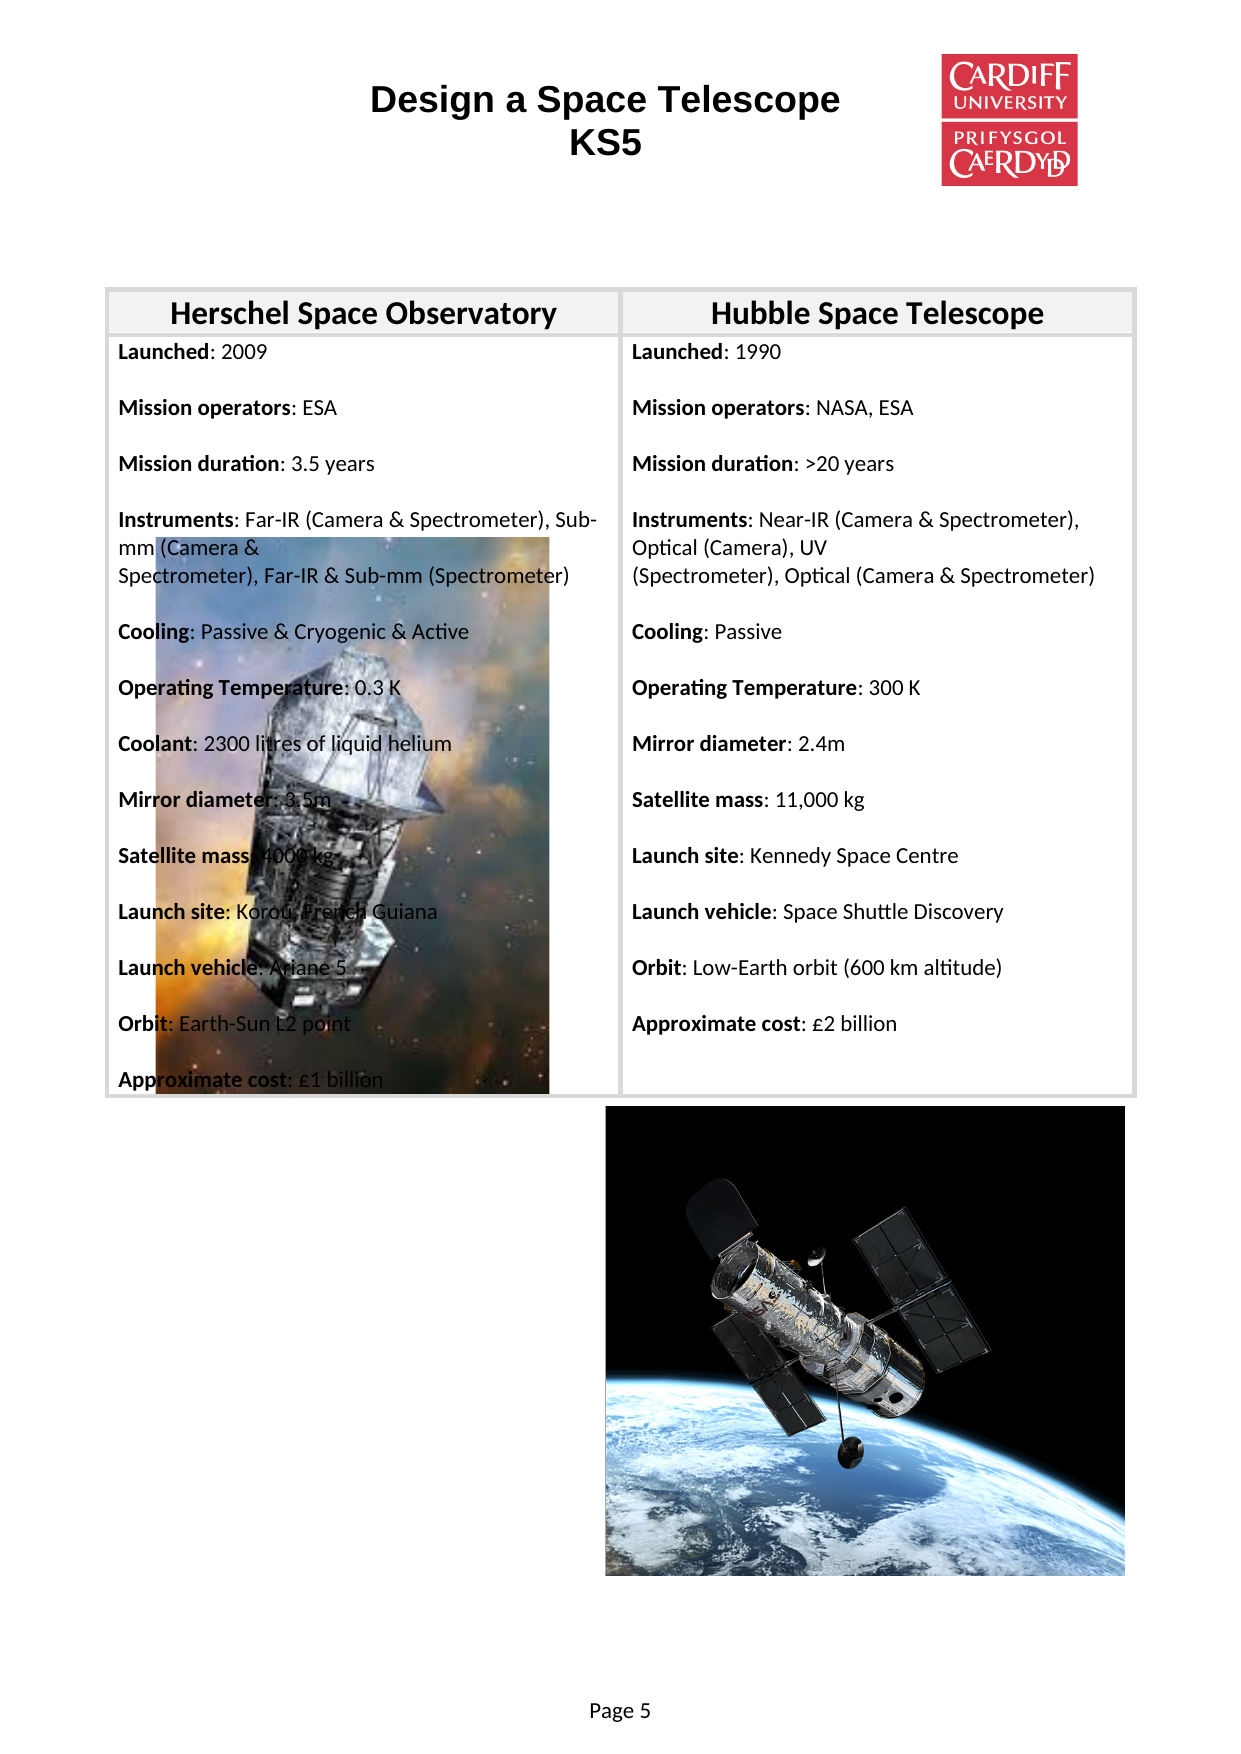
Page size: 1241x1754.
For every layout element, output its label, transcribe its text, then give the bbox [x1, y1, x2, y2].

table_cell Launched: 2009 Mission operators: ESA Mission duration: 3.5 years Instruments: Far-IR (Camera & Spectrometer), Sub-mm (Camera & Spectrometer), Far-IR & Sub-mm (Spectrometer) Cooling: Passive & Cryogenic & Active Operating Temperature: 0.3 K Coolant: 2300 litres of liquid helium Mirror diameter: 3.5m Satellite mass: 4000 kg Launch site: Korou, French Guiana Launch vehicle: Ariane 5 Orbit: Earth-Sun L2 point Approximate cost: £1 billion [109, 337, 618, 1094]
table_cell Launched: 1990 Mission operators: NASA, ESA Mission duration: >20 years Instruments: Near-IR (Camera & Spectrometer), Optical (Camera), UV (Spectrometer), Optical (Camera & Spectrometer) Cooling: Passive Operating Temperature: 300 K Mirror diameter: 2.4m Satellite mass: 11,000 kg Launch site: Kennedy Space Centre Launch vehicle: Space Shuttle Discovery Orbit: Low-Earth orbit (600 km altitude) Approximate cost: £2 billion [623, 337, 1132, 1094]
table_header Hubble Space Telescope [623, 292, 1132, 332]
picture [605, 1106, 1125, 1576]
table_header Herschel Space Observatory [109, 292, 618, 332]
picture [941, 54, 1078, 186]
